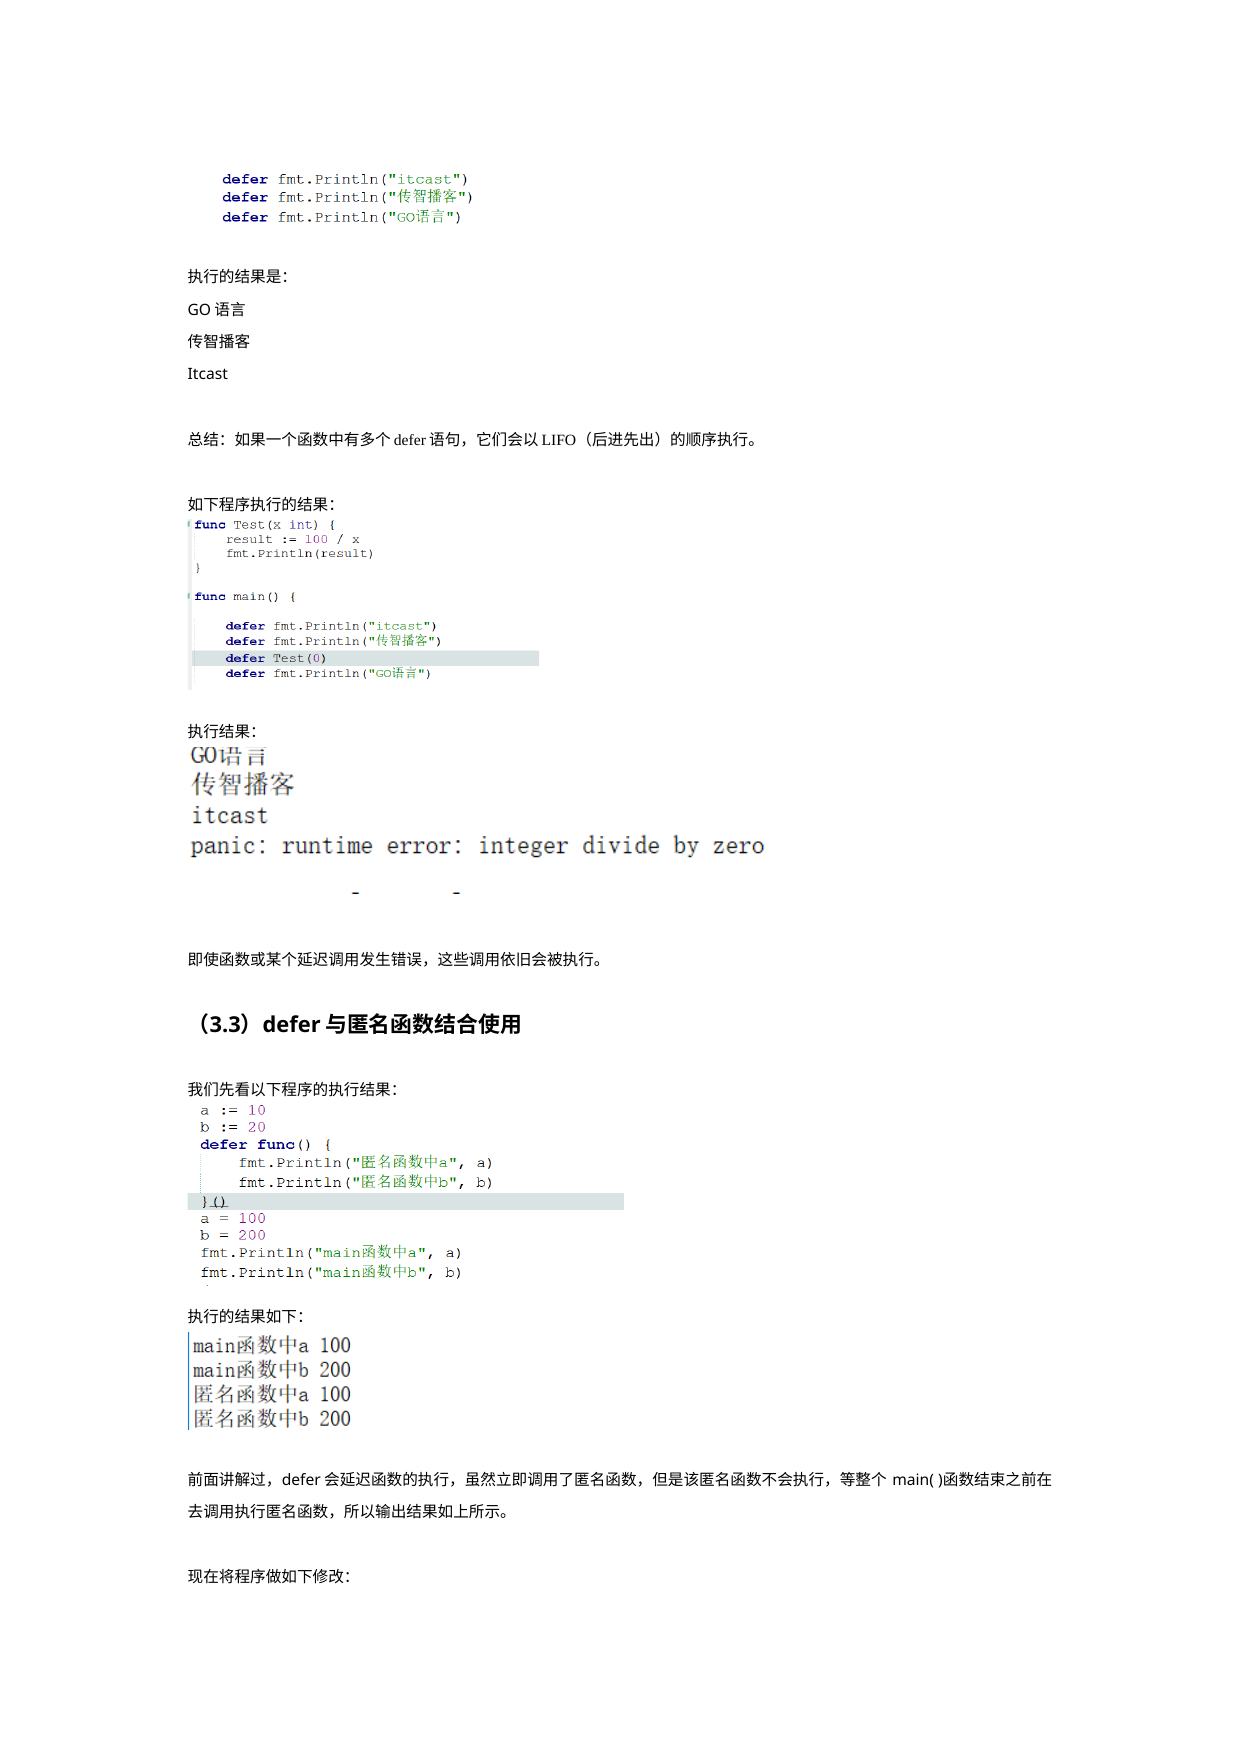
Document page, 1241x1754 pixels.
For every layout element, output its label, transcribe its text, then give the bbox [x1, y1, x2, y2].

text GO语言 [187, 292, 1053, 324]
text 即使函数或某个延迟调用发生错误，这些调用依旧会被执⾏。 [187, 942, 1053, 974]
text 我们先看以下程序的执行结果： [187, 1072, 1053, 1104]
text 执行的结果是： [187, 259, 1053, 292]
picture [187, 747, 1053, 894]
text 传智播客 [187, 324, 1053, 357]
picture [187, 519, 540, 690]
text Itcast [187, 357, 1053, 389]
text 执行的结果如下： [187, 1299, 1053, 1332]
text 如下程序执行的结果： [187, 487, 1053, 519]
text 前面讲解过，defer会延迟函数的执行，虽然立即调用了匿名函数，但是该匿名函数不会执行，等整个main( )函数结束之前在去调用执行匿名函数，所以输出结果如上所示。 [187, 1462, 1053, 1527]
picture [187, 162, 535, 236]
text 现在将程序做如下修改： [187, 1559, 1053, 1592]
text 总结：如果一个函数中有多个defer语句，它们会以LIFO（后进先出）的顺序执行。 [187, 422, 1053, 454]
picture [187, 1104, 624, 1286]
picture [187, 1332, 454, 1430]
text 执行结果： [187, 714, 1053, 747]
text （3.3）defer与匿名函数结合使用 [187, 1007, 1053, 1039]
